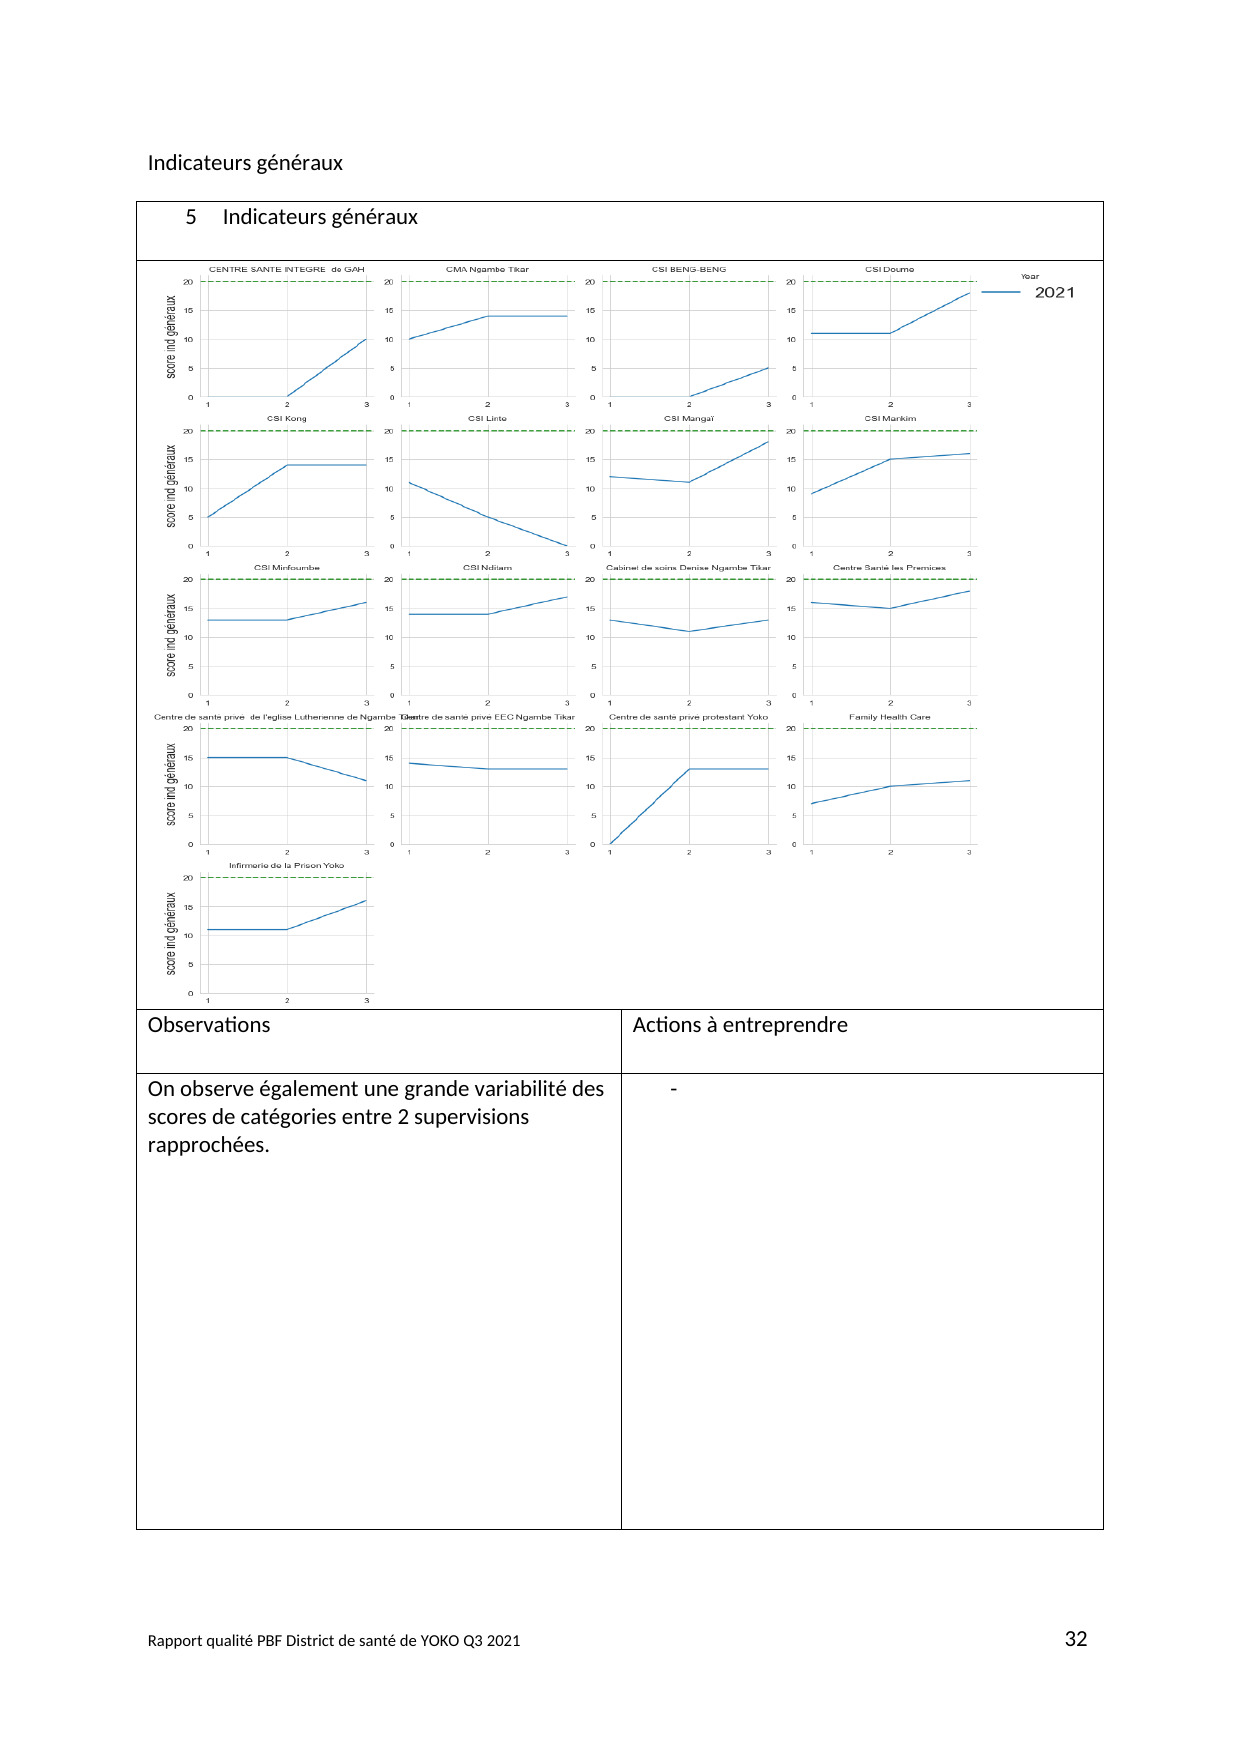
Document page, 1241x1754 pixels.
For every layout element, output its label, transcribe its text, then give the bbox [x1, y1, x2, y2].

table_cell [1093, 261, 1103, 1009]
table_header Indicateurs généraux [137, 202, 1103, 260]
table_cell [137, 261, 147, 1009]
picture [147, 261, 1093, 1009]
table_cell [622, 1074, 1103, 1529]
table_cell Actions à entreprendre [622, 1010, 1103, 1073]
text Indicateurs généraux [148, 148, 1092, 176]
table_cell On observe également une grande variabilité des scores de catégories entre 2 supervisions rapprochées. [137, 1074, 621, 1529]
table_cell Observations [137, 1010, 621, 1073]
